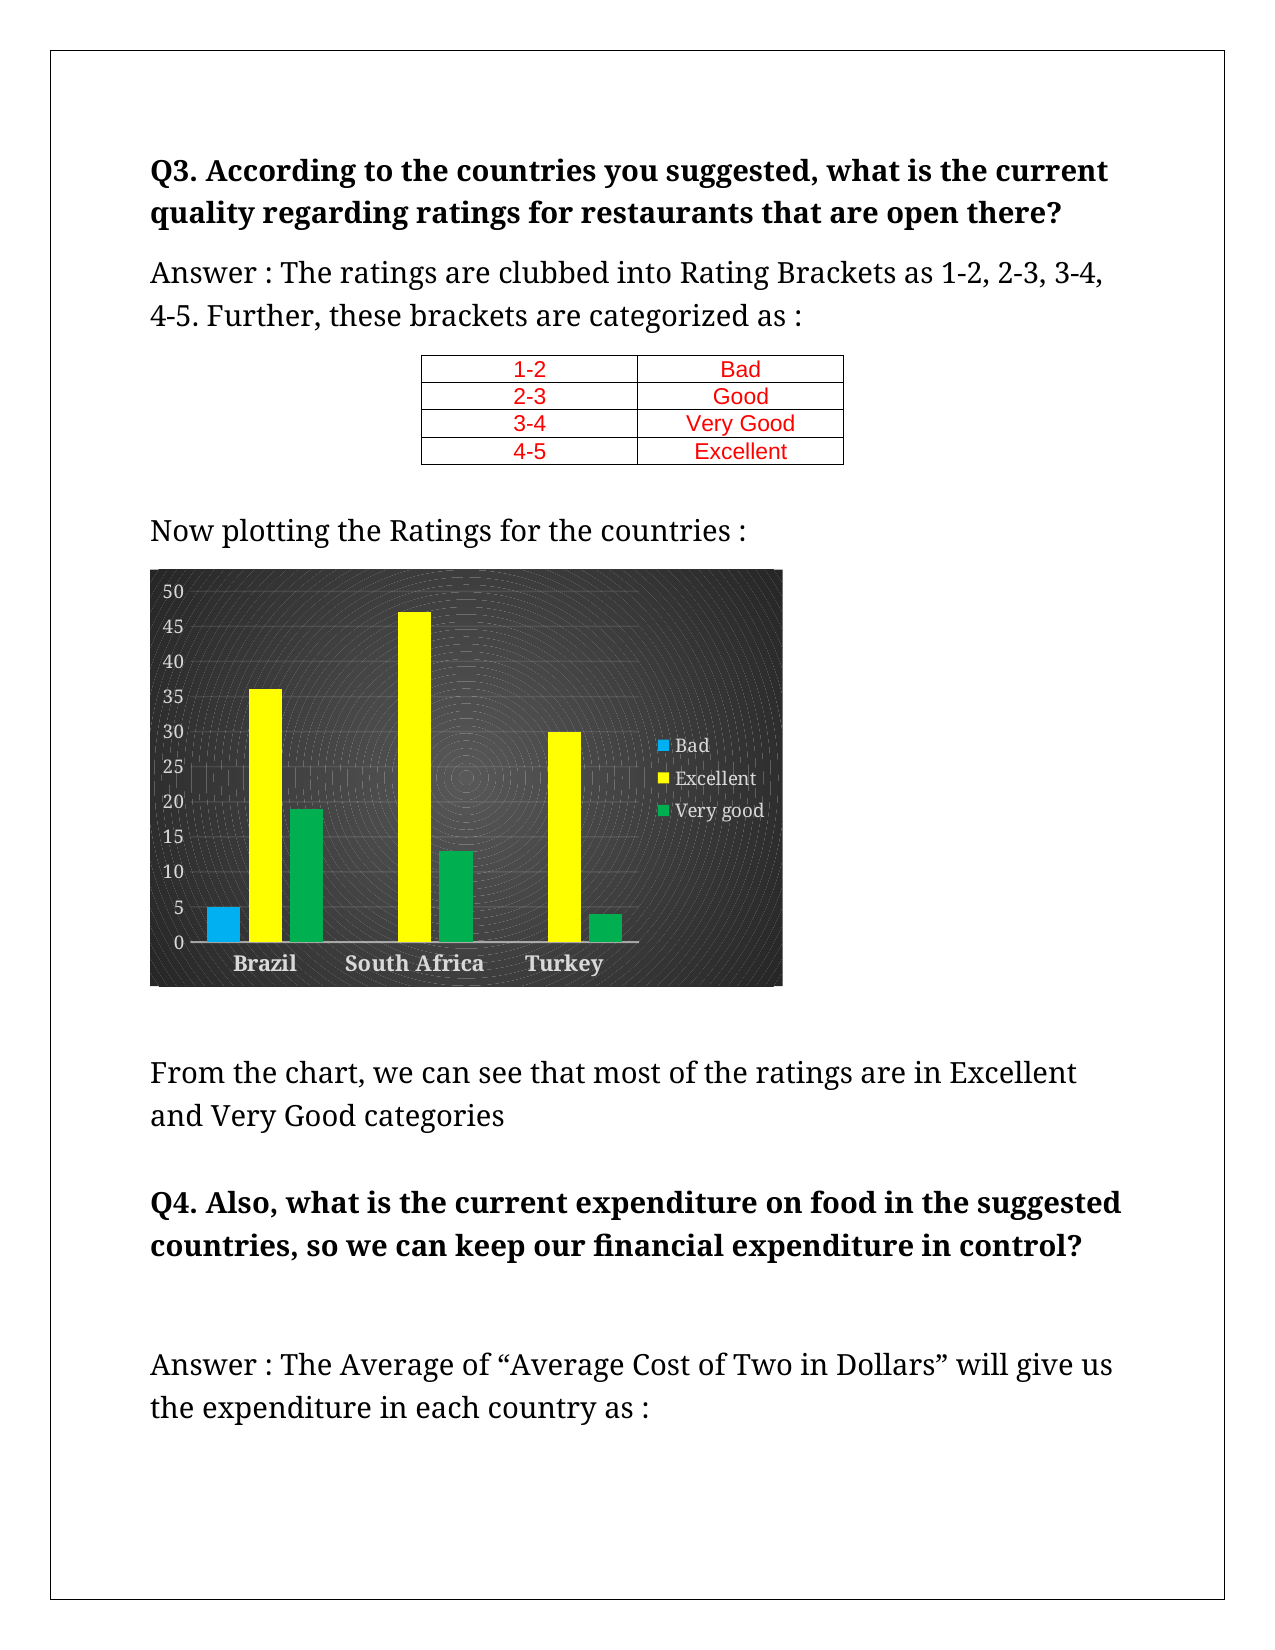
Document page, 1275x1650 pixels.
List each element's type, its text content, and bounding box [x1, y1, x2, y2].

text Q3. According to the countries you suggested, what is the current quality regarding ratings for restaurants that are open there? [150, 150, 1125, 232]
table_cell 4-5 [422, 438, 637, 464]
table_cell Very Good [638, 410, 843, 437]
table_cell 2-3 [422, 383, 637, 409]
text Answer : The Average of “Average Cost of Two in Dollars” will give us the expenditure in each country as : [150, 1344, 1125, 1427]
table_header Bad [638, 356, 843, 382]
table_header 1-2 [422, 356, 637, 382]
text From the chart, we can see that most of the ratings are in Excellent and Very Good categories [150, 1052, 1125, 1135]
table_cell Good [638, 383, 843, 409]
text Now plotting the Ratings for the countries : [150, 510, 1125, 550]
text Q4. Also, what is the current expenditure on food in the suggested countries, so we can keep our financial expenditure in control? [150, 1182, 1125, 1265]
text Answer : The ratings are clubbed into Rating Brackets as 1-2, 2-3, 3-4, 4-5. Further, these brackets are categorized as : [150, 252, 1125, 335]
table_cell 3-4 [422, 410, 637, 437]
table_cell Excellent [638, 438, 843, 464]
